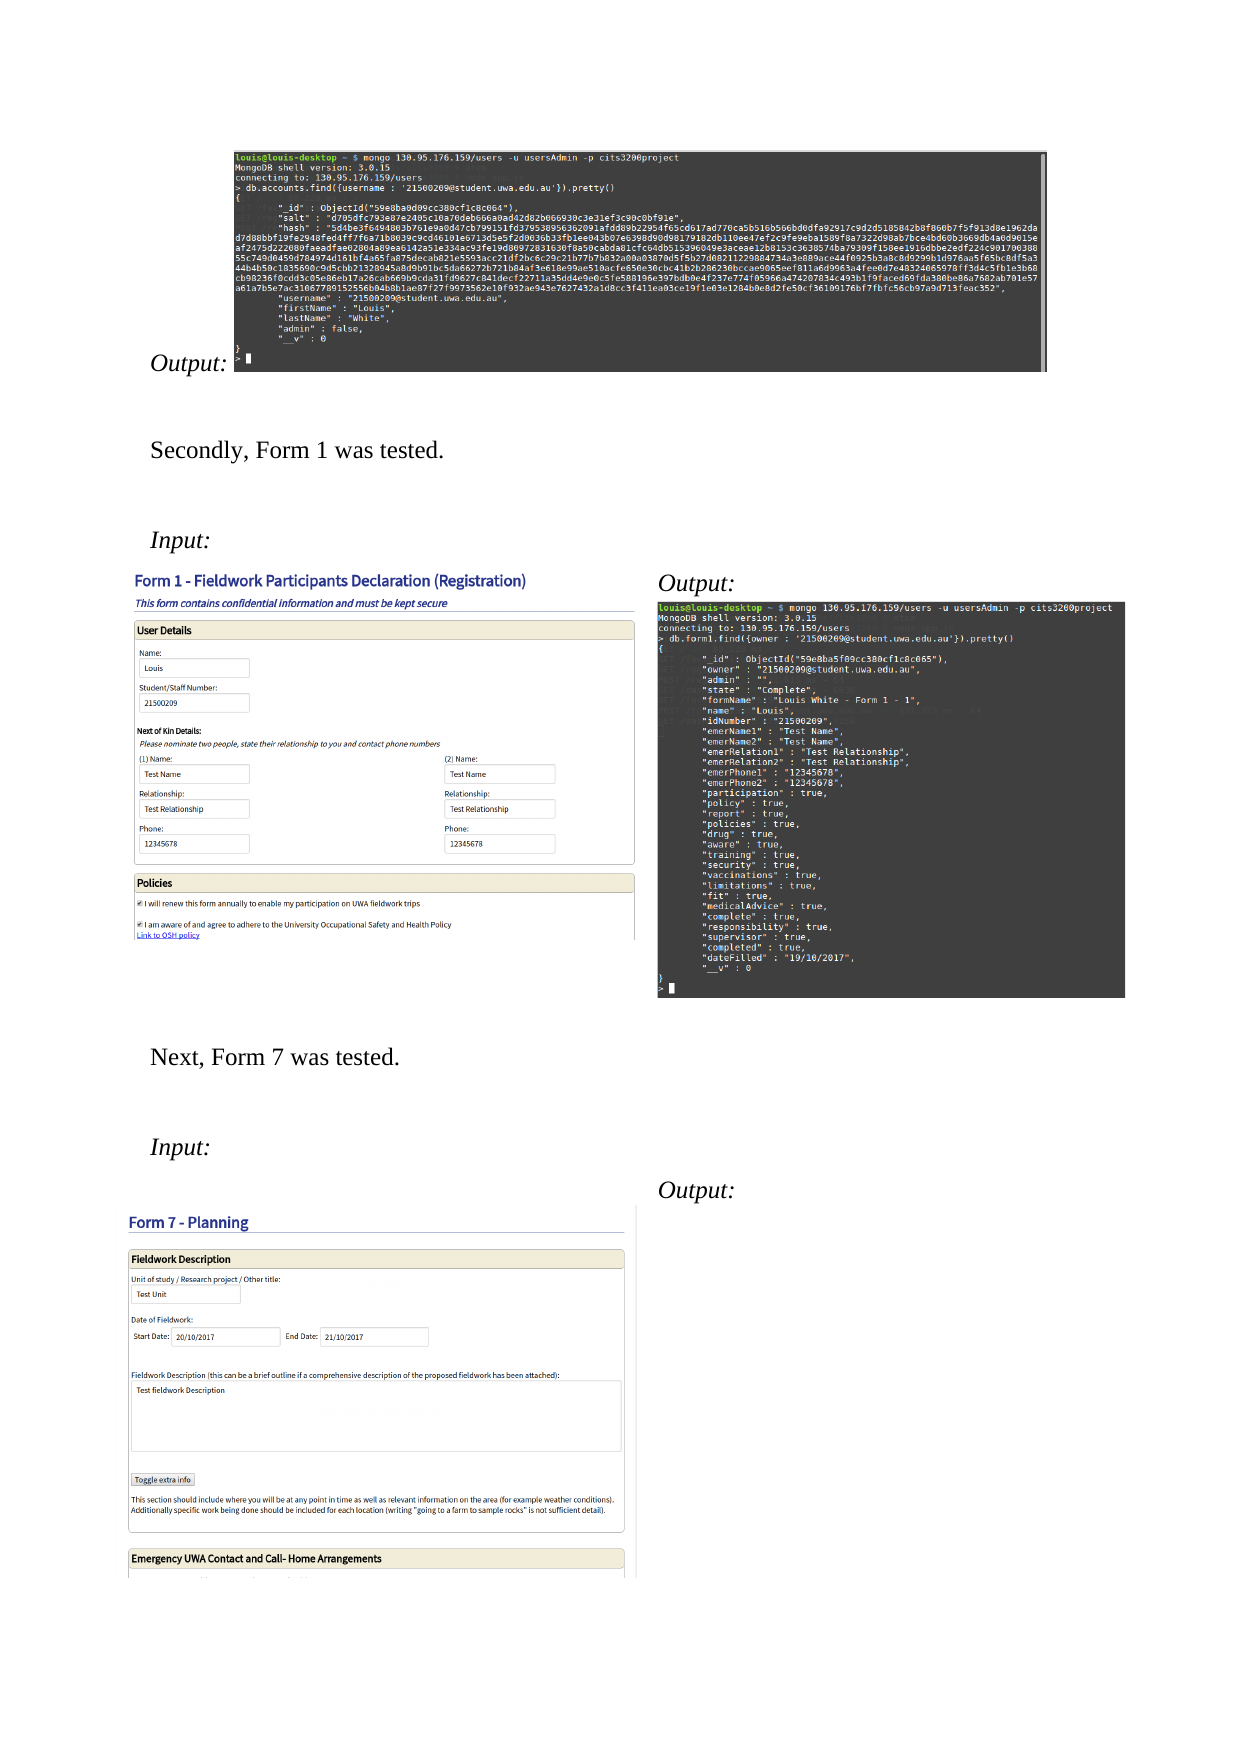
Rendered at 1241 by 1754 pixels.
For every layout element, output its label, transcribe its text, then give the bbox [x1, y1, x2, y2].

text Secondly, Form 1 was tested. [150, 435, 1090, 463]
text Output: [658, 1175, 1090, 1204]
text Output: [658, 568, 1090, 597]
picture [125, 560, 645, 940]
picture [234, 150, 1047, 372]
text Input: [150, 1132, 583, 1161]
text Next, Form 7 was tested. [150, 1042, 1090, 1071]
picture [116, 1205, 637, 1578]
text Input: [150, 525, 583, 553]
picture [657, 601, 1125, 998]
